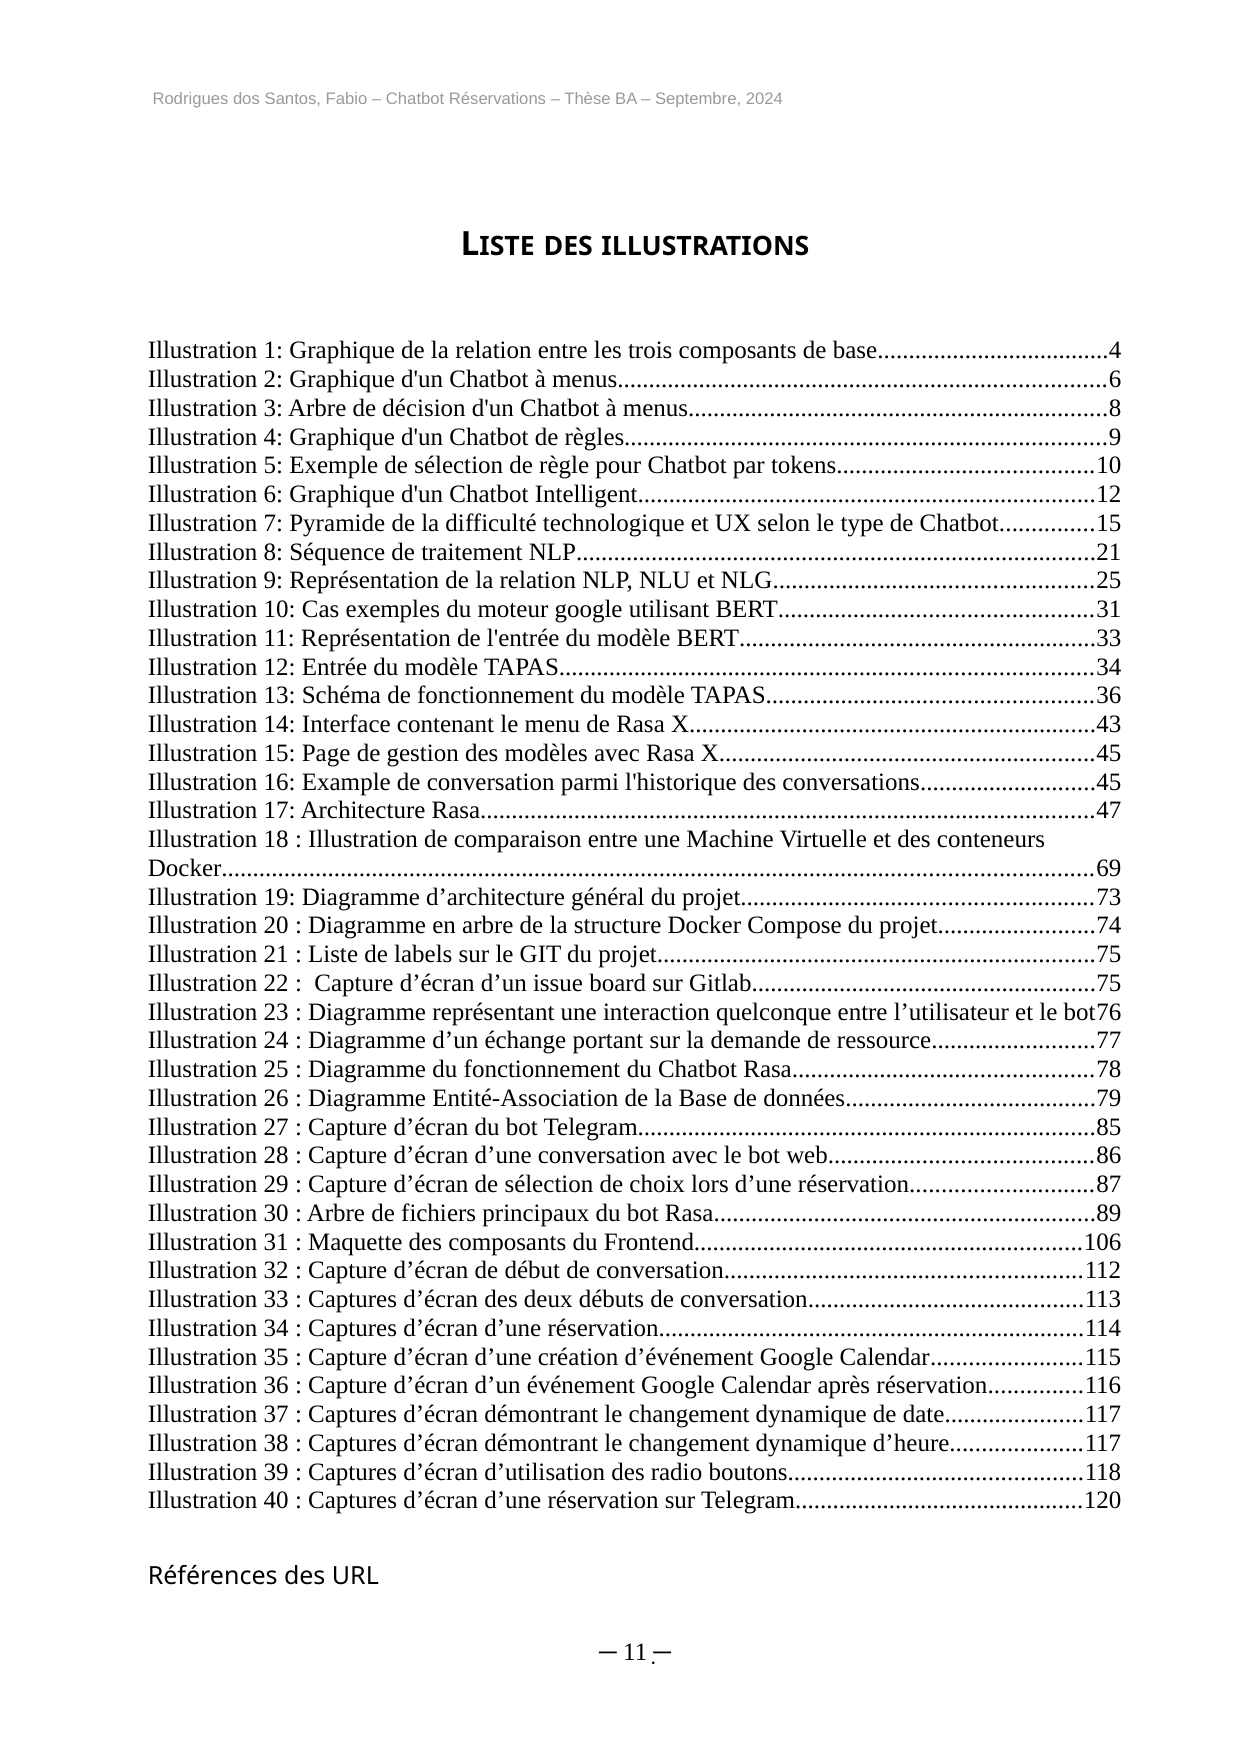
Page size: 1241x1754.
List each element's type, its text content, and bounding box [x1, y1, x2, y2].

text Illustration 27 : Capture d’écran du bot Telegram 85 [148, 1112, 1122, 1140]
text Illustration 36 : Capture d’écran d’un événement Google Calendar après réservation 116 [148, 1370, 1122, 1399]
text Illustration 22 : Capture d’écran d’un issue board sur Gitlab 75 [148, 968, 1122, 997]
text Illustration 2: Graphique d'un Chatbot à menus 6 [148, 364, 1122, 393]
text Illustration 18 : Illustration de comparaison entre une Machine Virtuelle et des conteneurs Docker 69 [148, 824, 1122, 882]
text Illustration 32 : Capture d’écran de début de conversation 112 [148, 1255, 1122, 1284]
text Illustration 15: Page de gestion des modèles avec Rasa X 45 [148, 738, 1122, 767]
text Illustration 10: Cas exemples du moteur google utilisant BERT 31 [148, 594, 1122, 623]
text Illustration 1: Graphique de la relation entre les trois composants de base 4 [148, 335, 1122, 364]
text Illustration 11: Représentation de l'entrée du modèle BERT 33 [148, 623, 1122, 652]
text Liste des illustrations [148, 220, 1122, 265]
text Illustration 4: Graphique d'un Chatbot de règles 9 [148, 422, 1122, 450]
text Illustration 31 : Maquette des composants du Frontend 106 [148, 1227, 1122, 1255]
text Illustration 3: Arbre de décision d'un Chatbot à menus 8 [148, 393, 1122, 422]
text Illustration 23 : Diagramme représentant une interaction quelconque entre l’utilisateur et le bot 76 [148, 997, 1122, 1025]
text Illustration 6: Graphique d'un Chatbot Intelligent 12 [148, 479, 1122, 508]
text Illustration 25 : Diagramme du fonctionnement du Chatbot Rasa 78 [148, 1054, 1122, 1083]
text Illustration 30 : Arbre de fichiers principaux du bot Rasa 89 [148, 1198, 1122, 1227]
text Illustration 20 : Diagramme en arbre de la structure Docker Compose du projet 74 [148, 910, 1122, 939]
text Illustration 37 : Captures d’écran démontrant le changement dynamique de date 117 [148, 1399, 1122, 1428]
text Illustration 24 : Diagramme d’un échange portant sur la demande de ressource 77 [148, 1025, 1122, 1054]
text Illustration 33 : Captures d’écran des deux débuts de conversation 113 [148, 1284, 1122, 1313]
text Illustration 9: Représentation de la relation NLP, NLU et NLG 25 [148, 565, 1122, 594]
text Illustration 28 : Capture d’écran d’une conversation avec le bot web. 86 [148, 1140, 1122, 1169]
text Illustration 38 : Captures d’écran démontrant le changement dynamique d’heure 117 [148, 1428, 1122, 1457]
text Illustration 8: Séquence de traitement NLP 21 [148, 537, 1122, 565]
text Illustration 12: Entrée du modèle TAPAS 34 [148, 652, 1122, 680]
text Illustration 35 : Capture d’écran d’une création d’événement Google Calendar 115 [148, 1342, 1122, 1370]
text Illustration 5: Exemple de sélection de règle pour Chatbot par tokens 10 [148, 450, 1122, 479]
text Références des URL [148, 1557, 1122, 1591]
text Illustration 34 : Captures d’écran d’une réservation 114 [148, 1313, 1122, 1342]
text Illustration 39 : Captures d’écran d’utilisation des radio boutons 118 [148, 1457, 1122, 1485]
text Illustration 26 : Diagramme Entité-Association de la Base de données 79 [148, 1083, 1122, 1112]
text Illustration 17: Architecture Rasa 47 [148, 795, 1122, 824]
text Illustration 40 : Captures d’écran d’une réservation sur Telegram 120 [148, 1485, 1122, 1514]
text Illustration 19: Diagramme d’architecture général du projet 73 [148, 882, 1122, 910]
text Illustration 14: Interface contenant le menu de Rasa X 43 [148, 709, 1122, 738]
text Illustration 29 : Capture d’écran de sélection de choix lors d’une réservation 87 [148, 1169, 1122, 1198]
text Illustration 13: Schéma de fonctionnement du modèle TAPAS 36 [148, 680, 1122, 709]
text Illustration 16: Example de conversation parmi l'historique des conversations 45 [148, 767, 1122, 795]
text Illustration 7: Pyramide de la difficulté technologique et UX selon le type de Chatbot 15 [148, 508, 1122, 537]
text Illustration 21 : Liste de labels sur le GIT du projet 75 [148, 939, 1122, 968]
